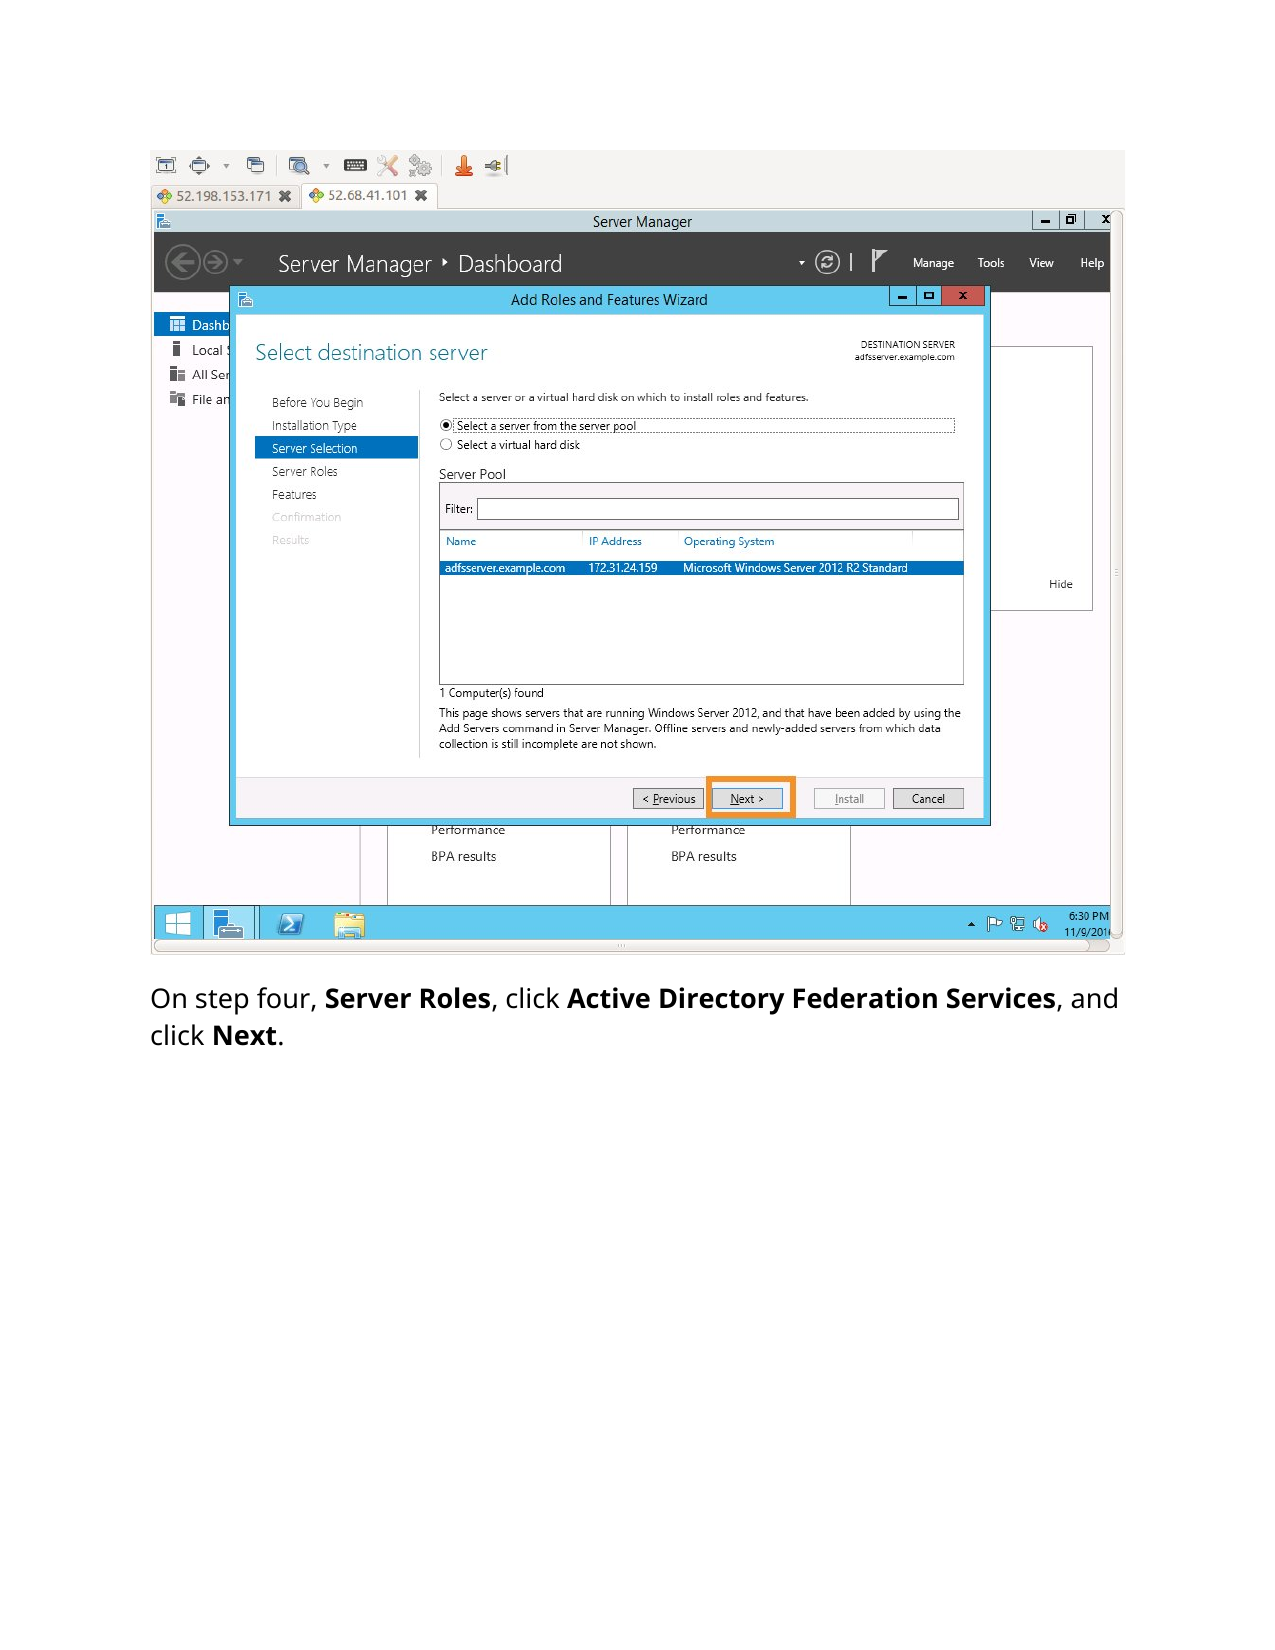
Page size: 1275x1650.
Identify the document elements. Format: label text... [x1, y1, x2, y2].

picture [150, 150, 1125, 955]
text On step four, Server Roles, click Active Directory Federation Services, and click Next. [150, 979, 1125, 1053]
